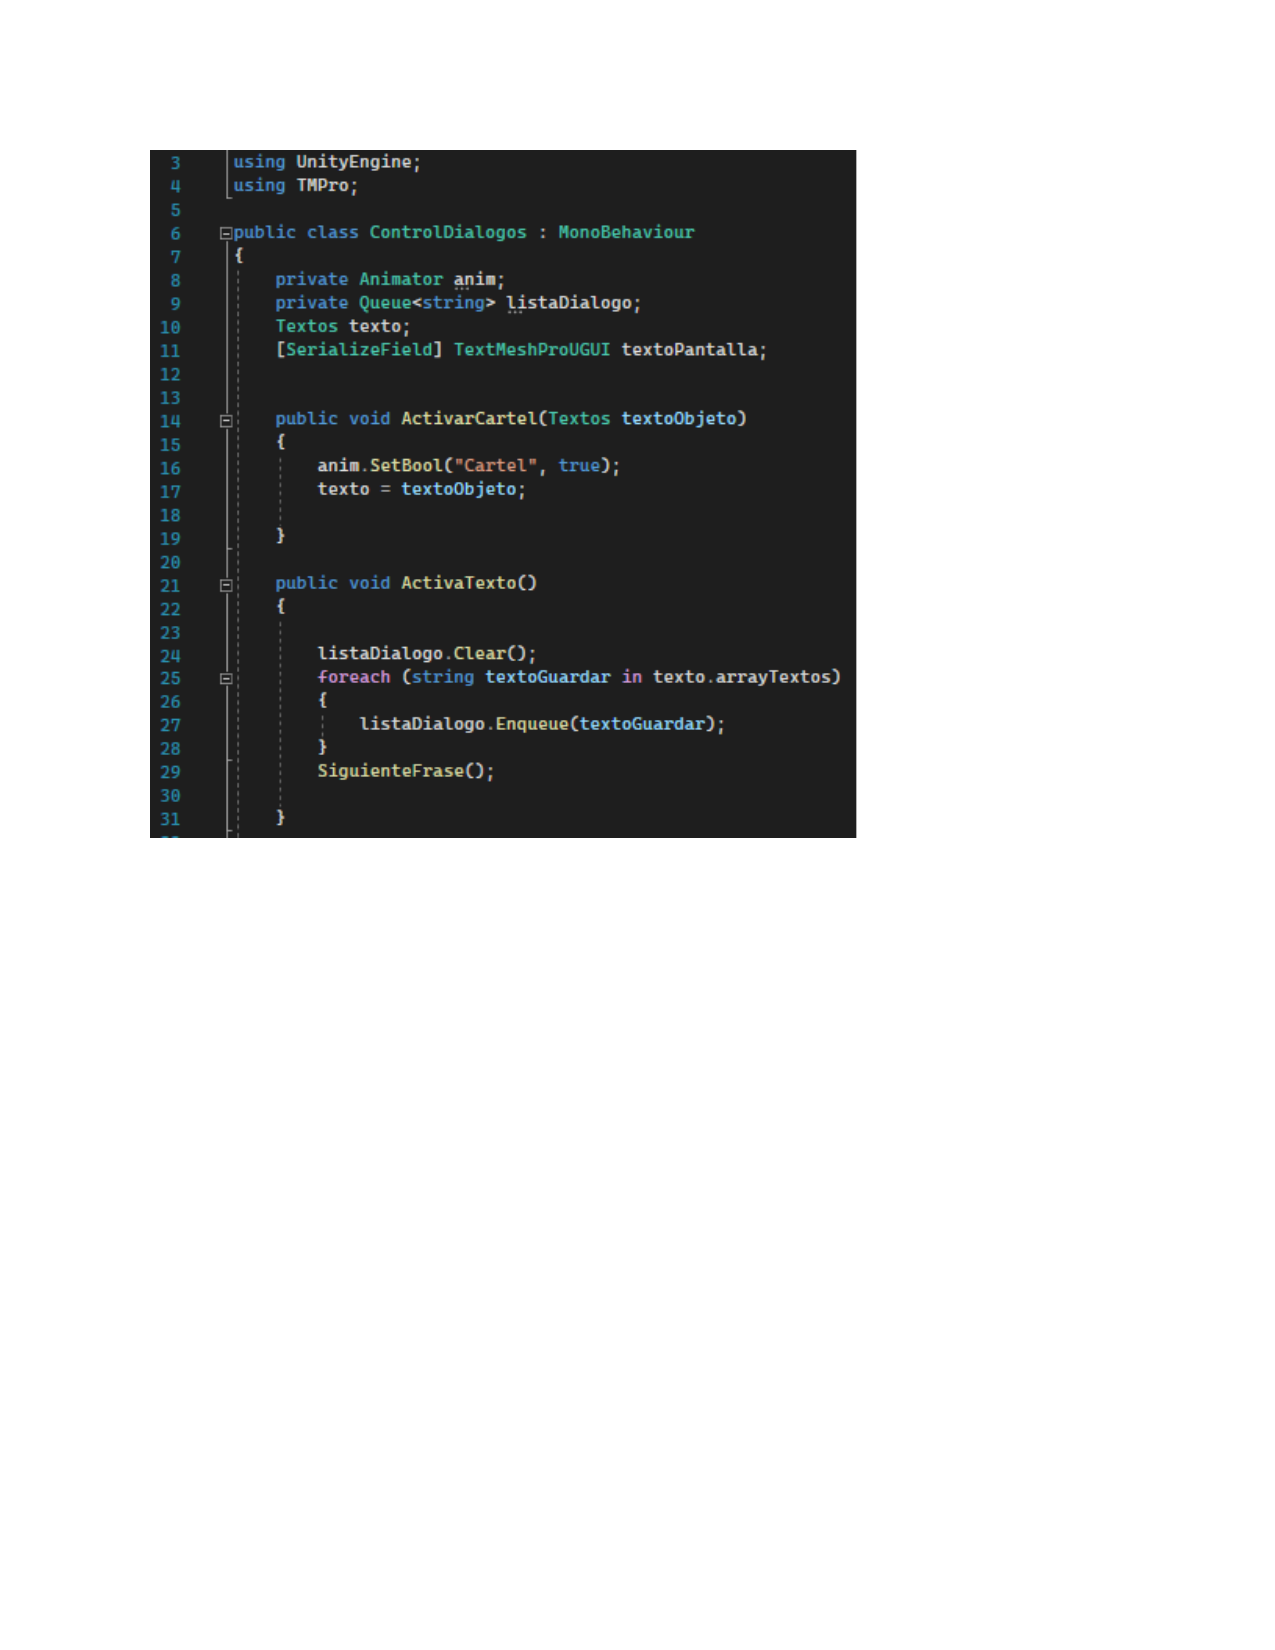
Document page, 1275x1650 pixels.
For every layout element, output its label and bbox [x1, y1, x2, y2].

picture [150, 150, 857, 838]
